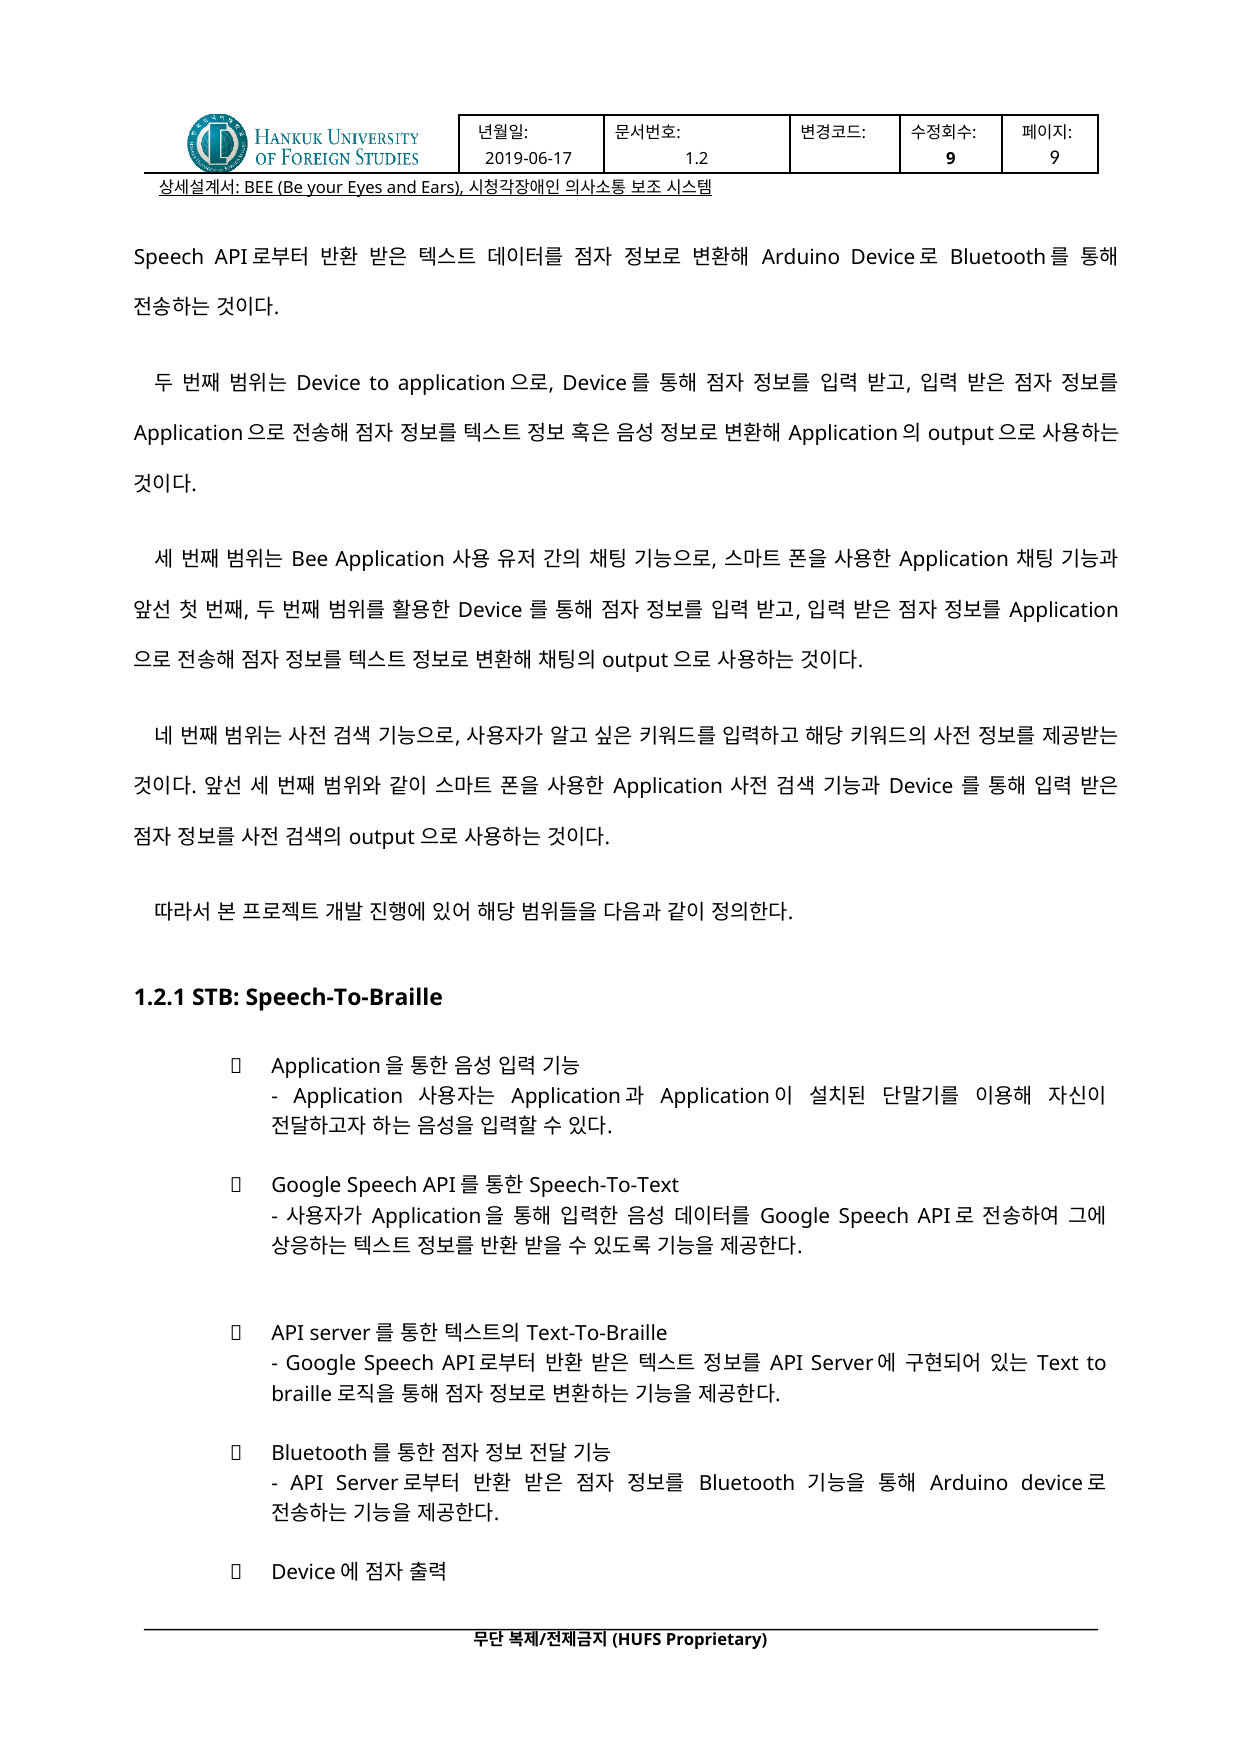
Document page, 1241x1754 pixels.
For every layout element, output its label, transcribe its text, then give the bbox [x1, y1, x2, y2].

list Application을 통한 음성 입력 기능 [229, 1049, 1107, 1079]
list Device에 점자 출력 [229, 1555, 1107, 1585]
picture [187, 114, 419, 172]
text - API Server로부터 반환 받은 점자 정보를 Bluetooth 기능을 통해 Arduino device로 전송하는 기능을 제공한다. [271, 1466, 1107, 1527]
subtitle 1.2.1 STB: Speech-To-Braille [133, 980, 1107, 1043]
list Bluetooth를 통한 점자 정보 전달 기능 [229, 1436, 1107, 1466]
list API server를 통한 텍스트의 Text-To-Braille [229, 1316, 1107, 1347]
list Google Speech API를 통한 Speech-To-Text [229, 1168, 1107, 1199]
text 네 번째 범위는 사전 검색 기능으로, 사용자가 알고 싶은 키워드를 입력하고 해당 키워드의 사전 정보를 제공받는 것이다. 앞선 세 번째 범위와 같이 스마트 폰을 사용한 Application 사전 검색 기능과 Device 를 통해 입력 받은 점자 정보를 사전 검색의 output 으로 사용하는 것이다. [133, 703, 1119, 854]
text - Google Speech API로부터 반환 받은 텍스트 정보를 API Server에 구현되어 있는 Text to braille 로직을 통해 점자 정보로 변환하는 기능을 제공한다. [271, 1347, 1107, 1407]
text 따라서 본 프로젝트 개발 진행에 있어 해당 범위들을 다음과 같이 정의한다. [133, 879, 1119, 930]
text - Application 사용자는 Application과 Application이 설치된 단말기를 이용해 자신이 전달하고자 하는 음성을 입력할 수 있다. [271, 1079, 1107, 1140]
text 두 번째 범위는 Device to application으로, Device를 통해 점자 정보를 입력 받고, 입력 받은 점자 정보를 Application으로 전송해 점자 정보를 텍스트 정보 혹은 음성 정보로 변환해 Application의 output으로 사용하는 것이다. [133, 350, 1119, 501]
text 세 번째 범위는 Bee Application 사용 유저 간의 채팅 기능으로, 스마트 폰을 사용한 Application 채팅 기능과 앞선 첫 번째, 두 번째 범위를 활용한 Device 를 통해 점자 정보를 입력 받고, 입력 받은 점자 정보를 Application 으로 전송해 점자 정보를 텍스트 정보로 변환해 채팅의 output 으로 사용하는 것이다. [133, 526, 1119, 678]
text - 사용자가 Application을 통해 입력한 음성 데이터를 Google Speech API로 전송하여 그에 상응하는 텍스트 정보를 반환 받을 수 있도록 기능을 제공한다. [271, 1199, 1107, 1259]
